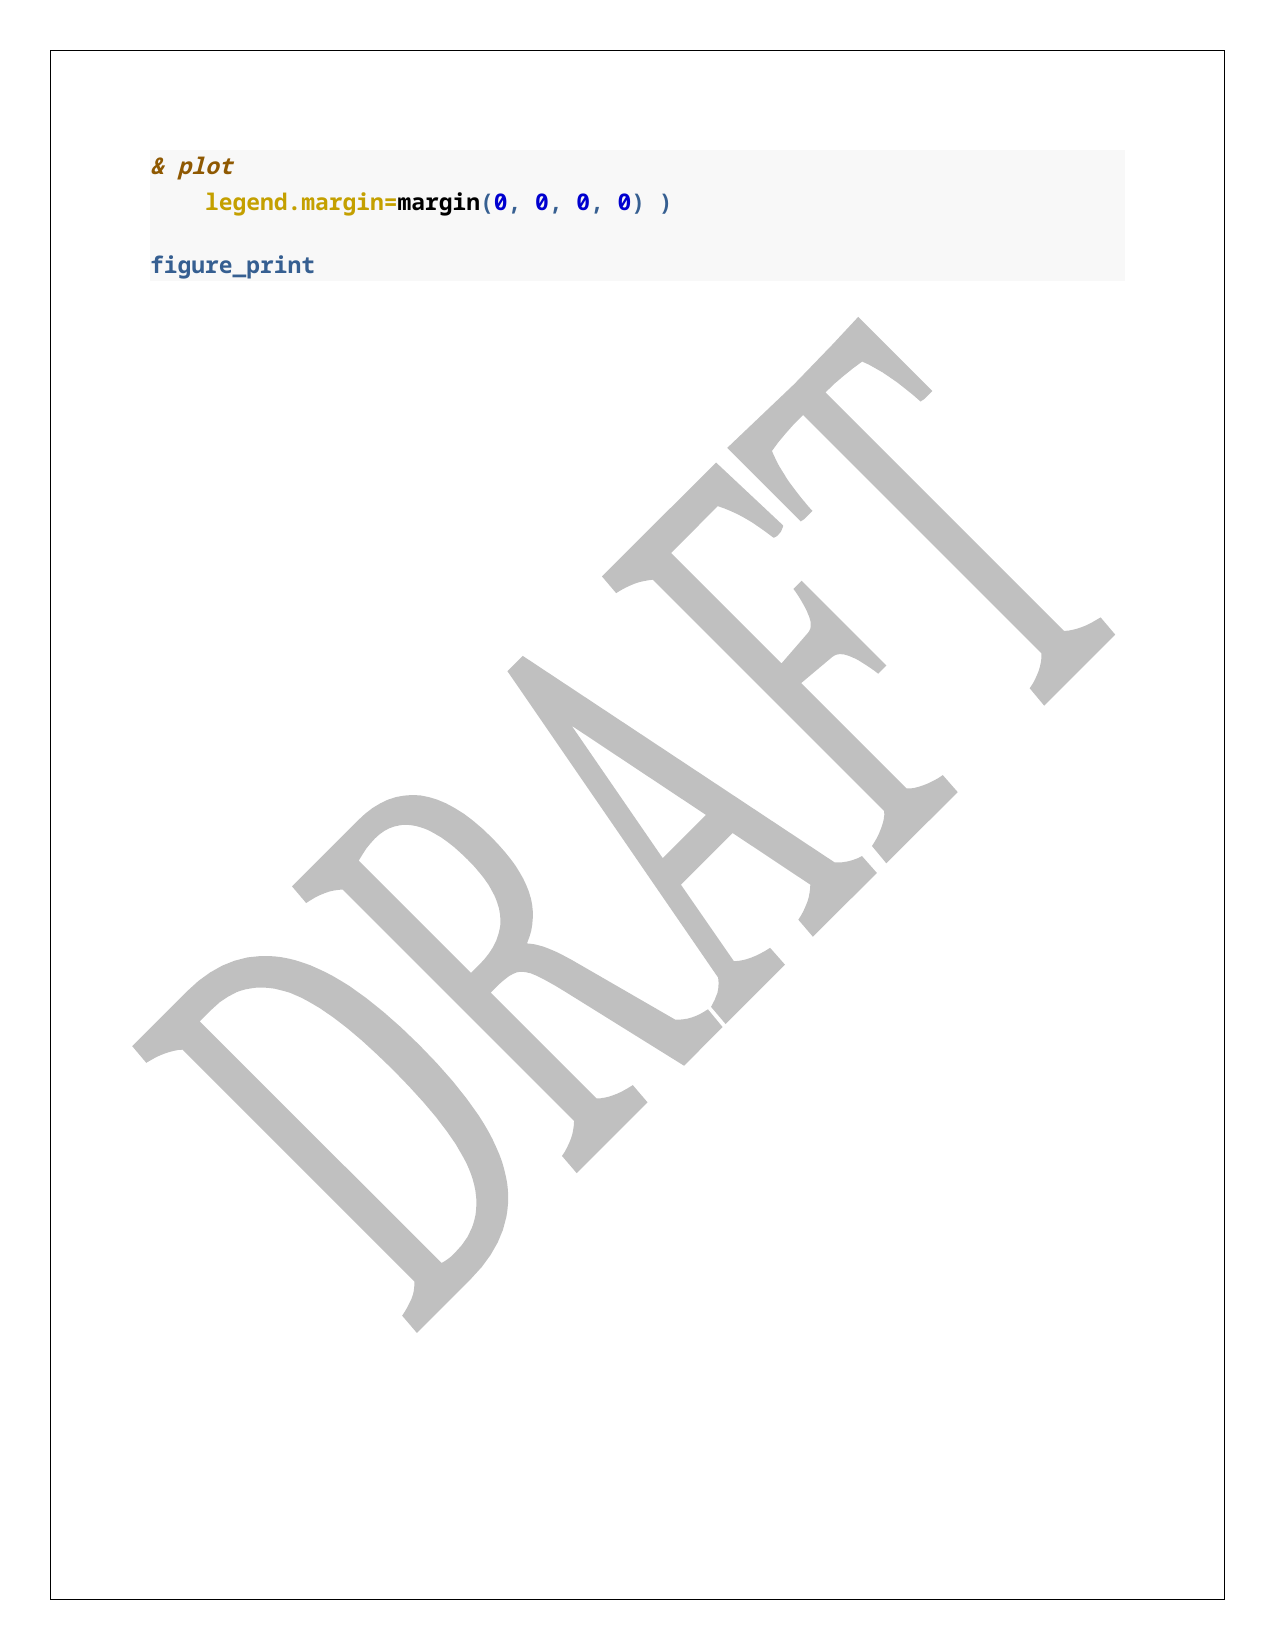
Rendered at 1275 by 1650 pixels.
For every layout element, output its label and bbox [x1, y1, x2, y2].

text [150, 150, 1125, 281]
